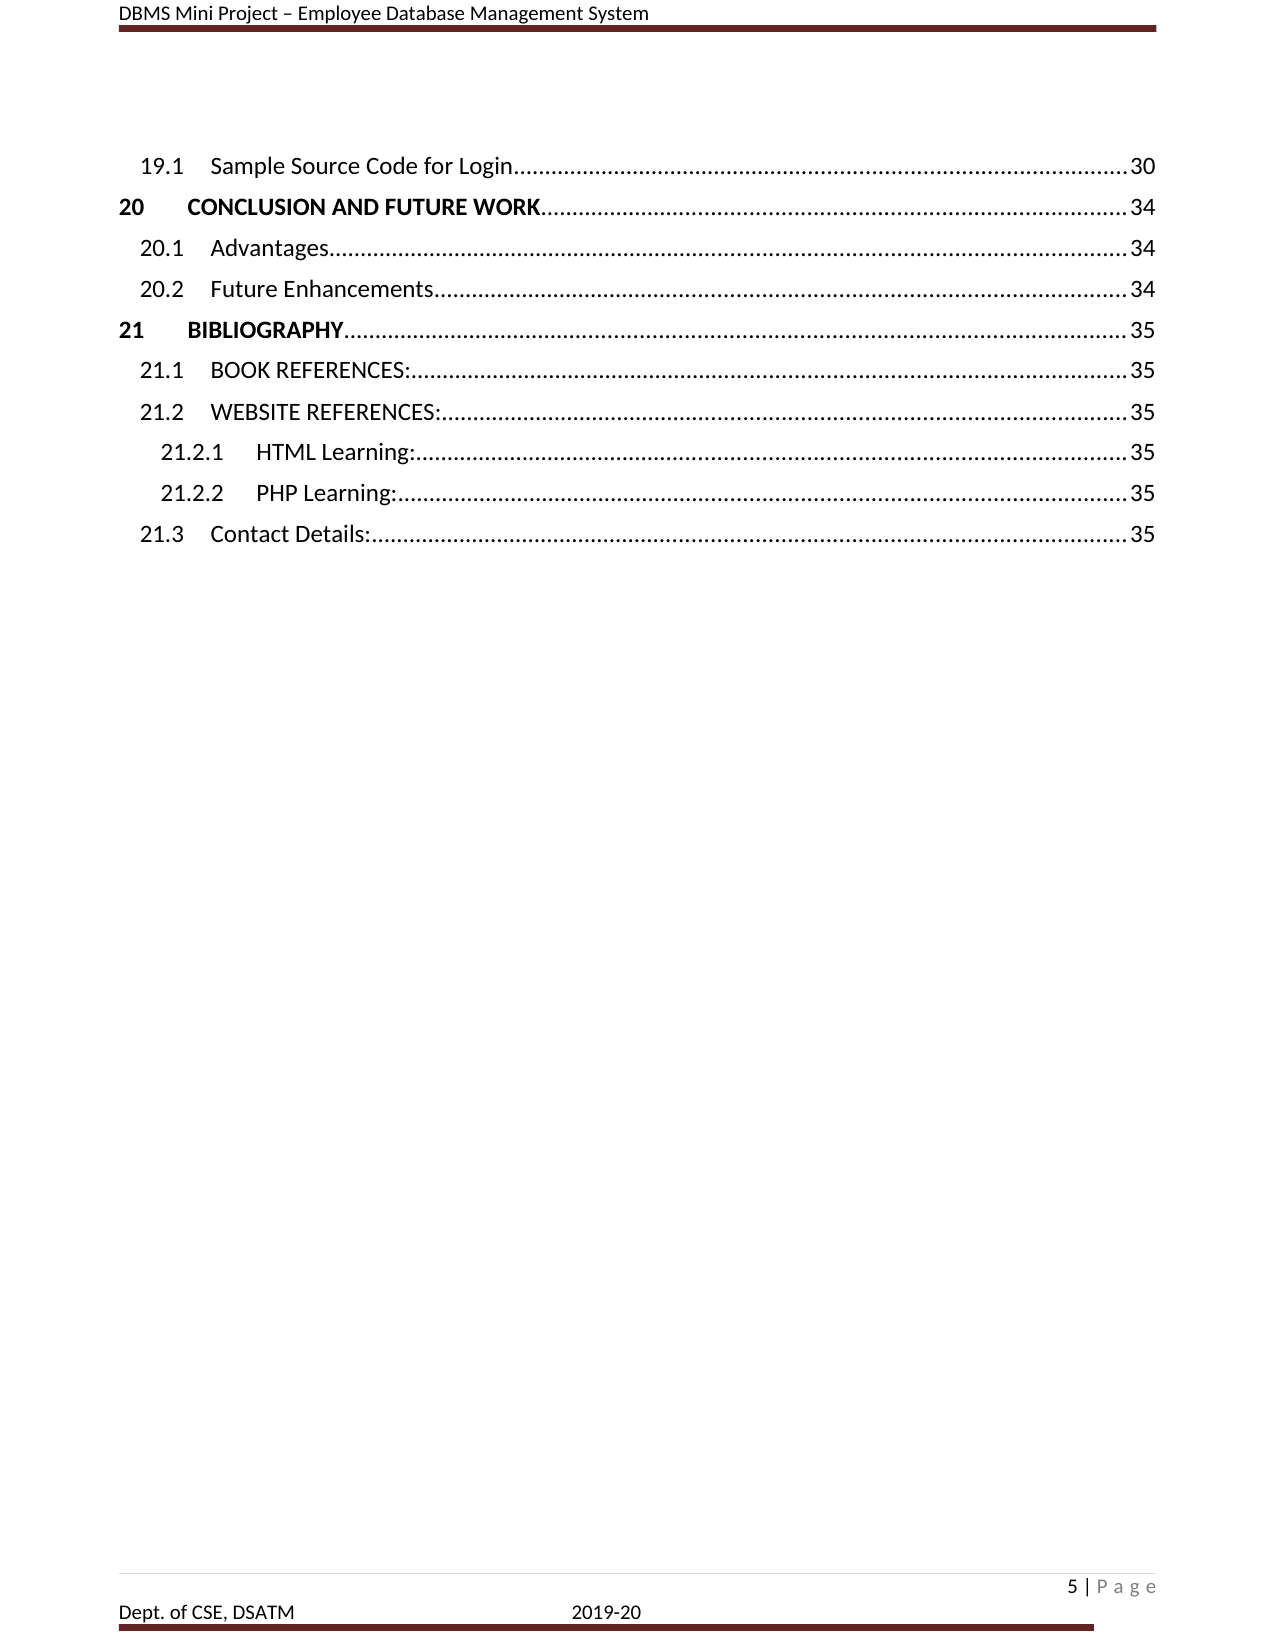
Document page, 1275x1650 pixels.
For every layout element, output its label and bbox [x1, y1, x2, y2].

picture [118, 25, 1157, 32]
picture [118, 1624, 1094, 1631]
